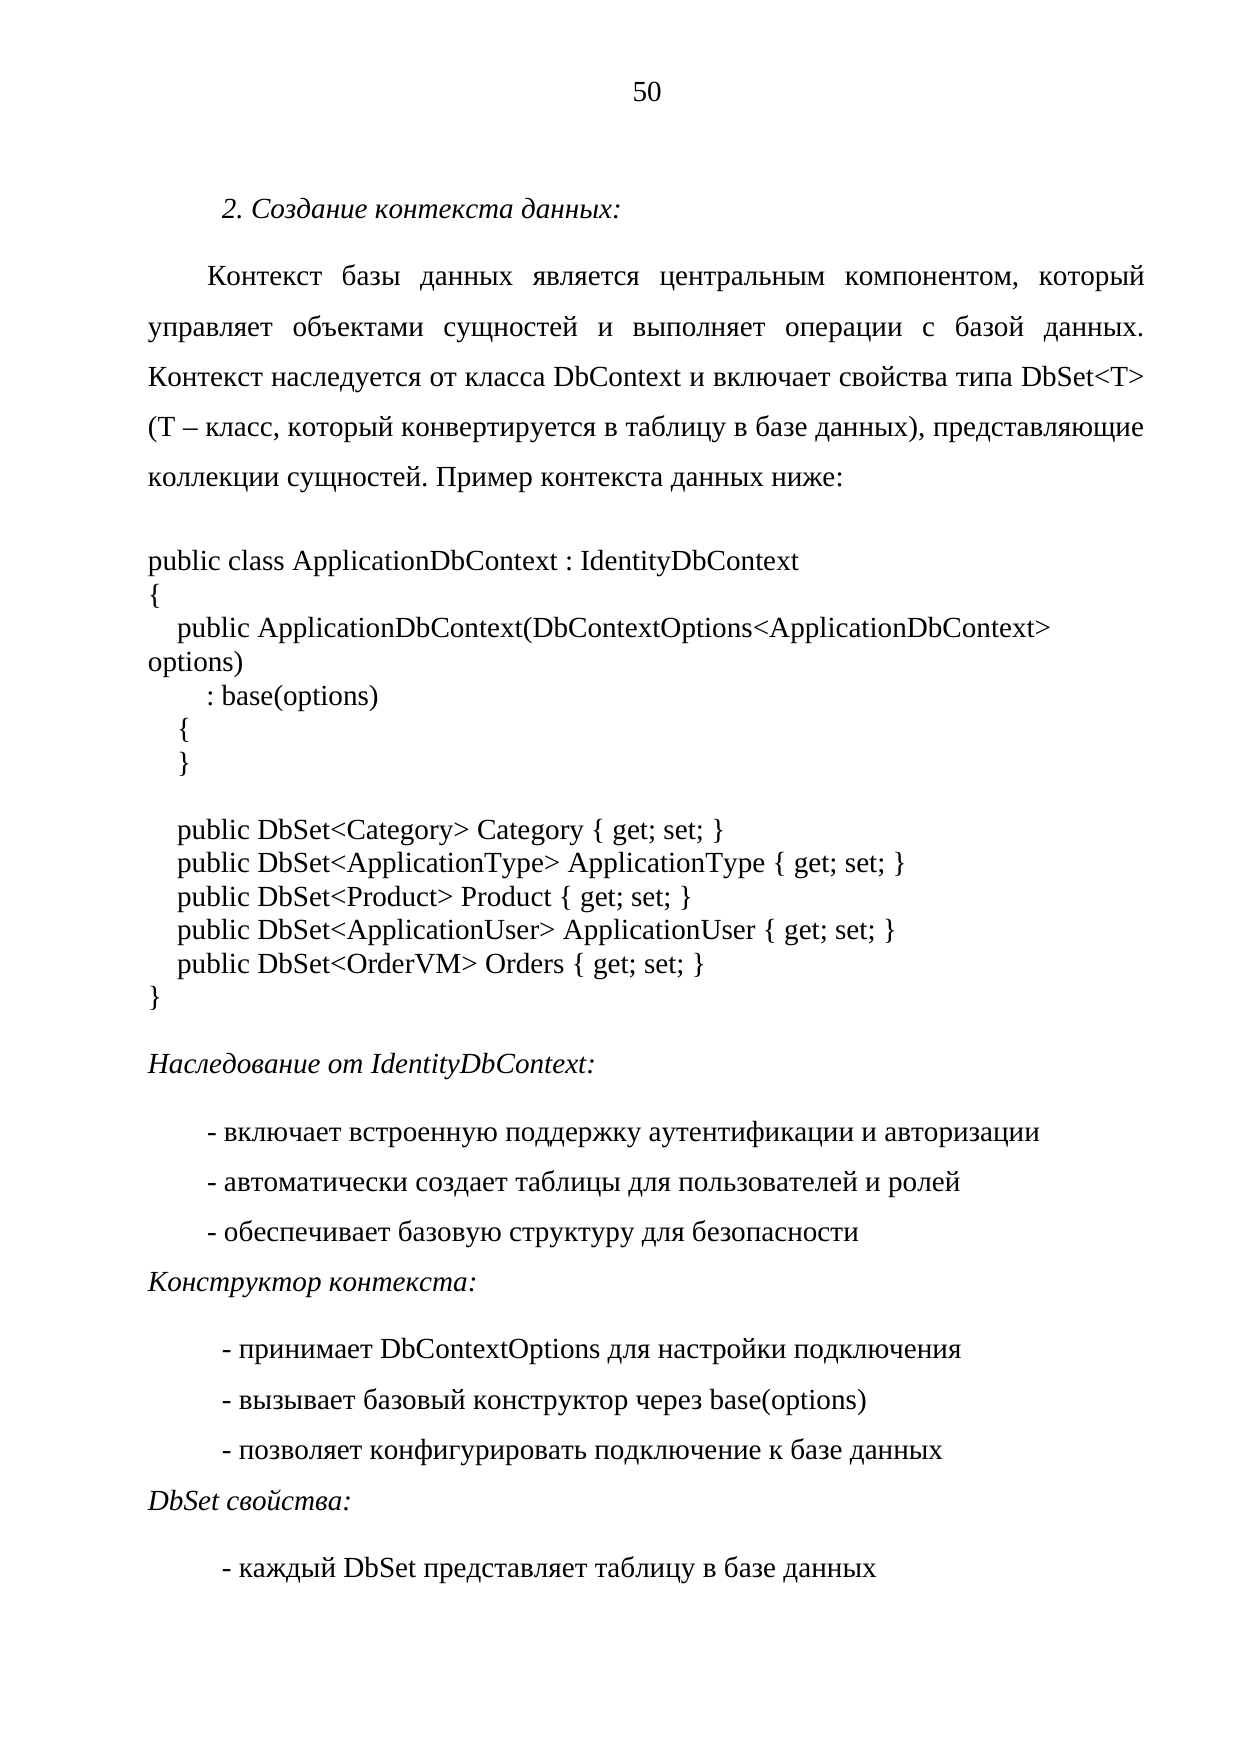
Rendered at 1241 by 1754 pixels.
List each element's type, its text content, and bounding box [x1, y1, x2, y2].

list - принимает DbContextOptions для настройки подключения [148, 1332, 1146, 1365]
list public class ApplicationDbContext : IdentityDbContext [148, 543, 1146, 577]
list public DbSet<Category> Category { get; set; } [148, 812, 1146, 845]
list public DbSet<Product> Product { get; set; } [148, 879, 1146, 912]
list - автоматически создает таблицы для пользователей и ролей [148, 1164, 1146, 1197]
text 2. Создание контекста данных: [222, 191, 1146, 225]
list } [148, 745, 1146, 778]
list { [148, 577, 1146, 611]
list Конструктор контекста: [148, 1264, 1146, 1298]
list Контекст базы данных является центральным компонентом, который управляет объектами сущностей и выполняет операции с базой данных. Контекст наследуется от класса DbContext и включает свойства типа DbSet<T> (T – класс, который конвертируется в таблицу в базе данных), представляющие коллекции сущностей. Пример контекста данных ниже: [148, 258, 1146, 493]
list public DbSet<ApplicationUser> ApplicationUser { get; set; } [148, 912, 1146, 946]
list public ApplicationDbContext(DbContextOptions<ApplicationDbContext> options) [148, 611, 1146, 678]
list - вызывает базовый конструктор через base(options) [148, 1382, 1146, 1416]
list } [148, 979, 1146, 1013]
list - каждый DbSet представляет таблицу в базе данных [148, 1550, 1146, 1583]
list - обеспечивает базовую структуру для безопасности [148, 1214, 1146, 1248]
list public DbSet<ApplicationType> ApplicationType { get; set; } [148, 845, 1146, 879]
list : base(options) [148, 678, 1146, 711]
list - включает встроенную поддержку аутентификации и авторизации [148, 1114, 1146, 1147]
list { [148, 711, 1146, 745]
list Наследование от IdentityDbContext: [148, 1047, 1146, 1080]
list DbSet свойства: [148, 1483, 1146, 1516]
list - позволяет конфигурировать подключение к базе данных [148, 1432, 1146, 1466]
list public DbSet<OrderVM> Orders { get; set; } [148, 946, 1146, 979]
